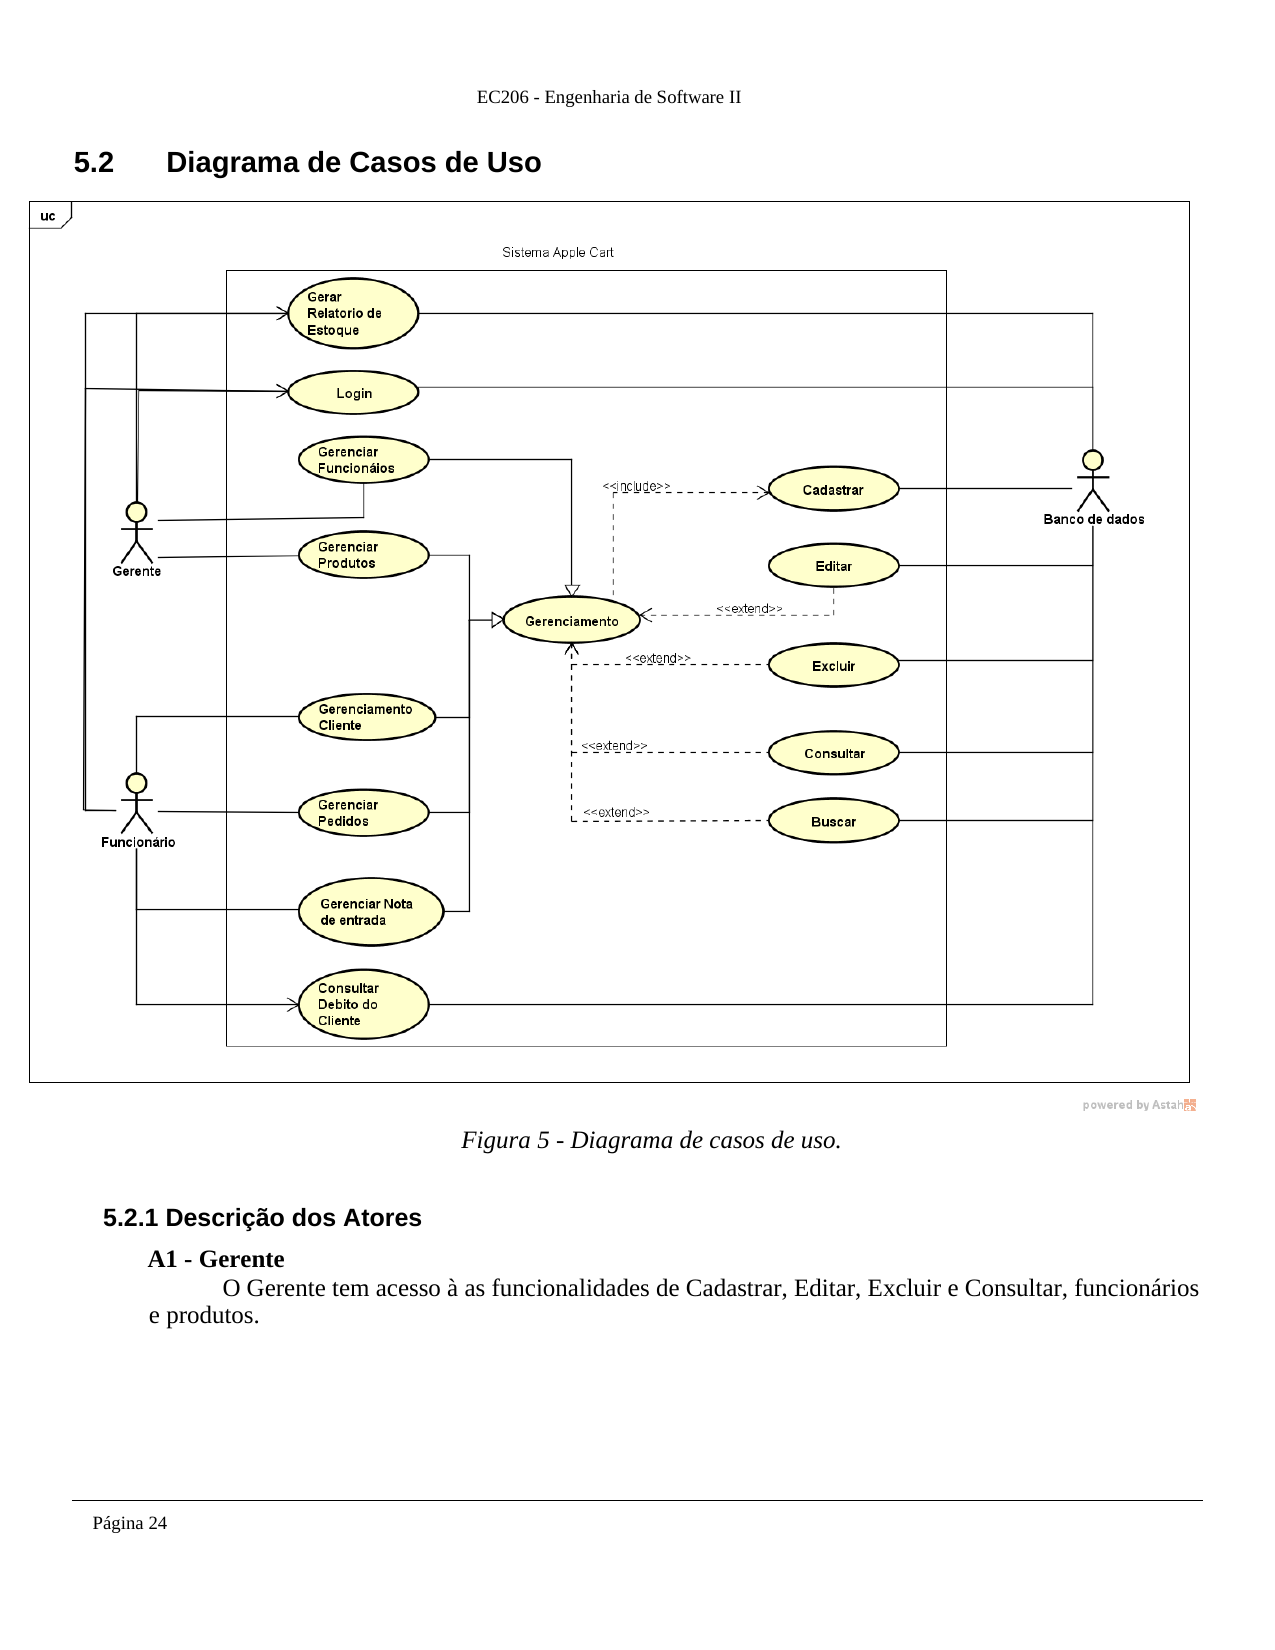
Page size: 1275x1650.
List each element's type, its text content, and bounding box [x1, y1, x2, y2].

picture [18, 190, 1200, 1115]
text Figura - Diagrama de casos de uso. [387, 1126, 1199, 1154]
text e produtos. [149, 1302, 1199, 1329]
subtitle 5.2 Diagrama de Casos de Uso [73, 145, 1201, 178]
text O Gerente tem acesso à as funcionalidades de Cadastrar, Editar, Excluir e Consultar, funcionários [19, 1273, 1199, 1302]
subtitle 5.2.1 Descrição dos Atores [103, 1203, 1201, 1232]
text A1 - Gerente [147, 1244, 1201, 1273]
